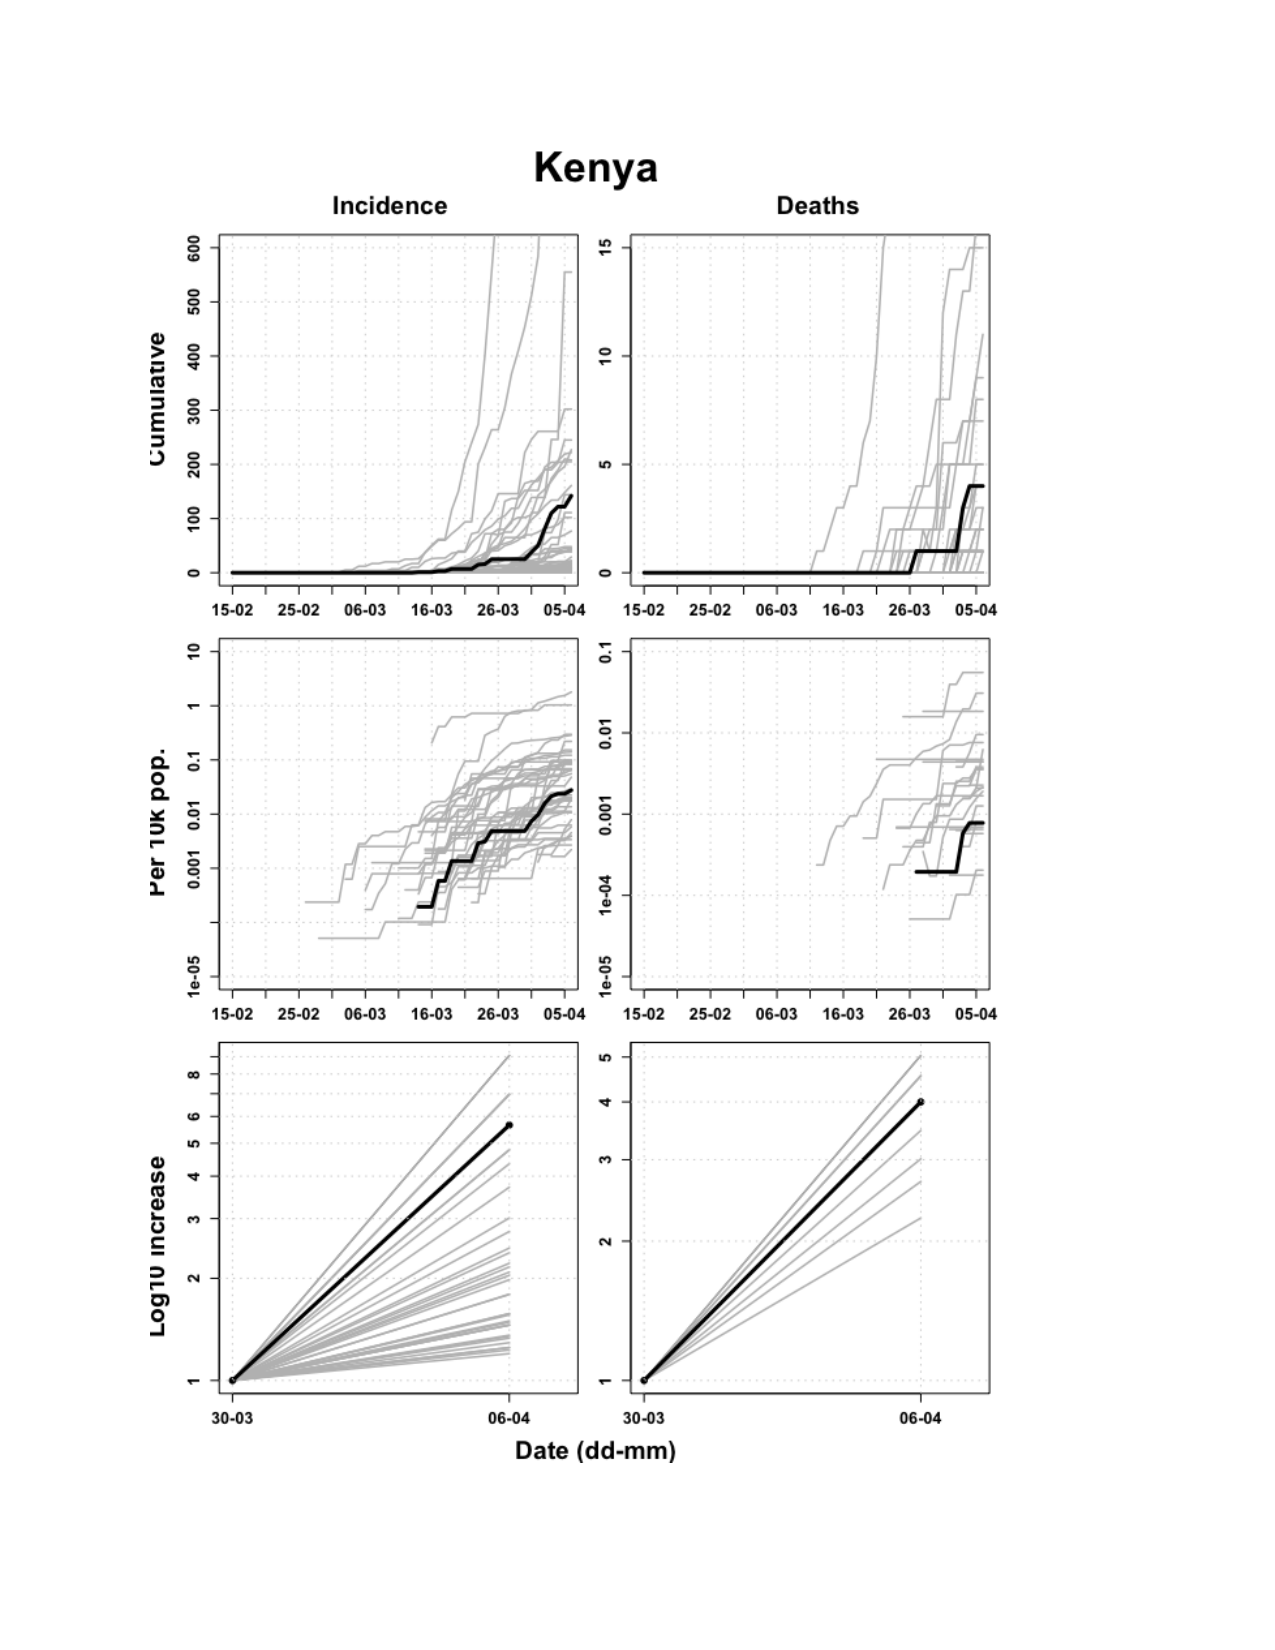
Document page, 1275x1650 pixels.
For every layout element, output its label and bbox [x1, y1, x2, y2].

picture [150, 150, 1025, 1463]
